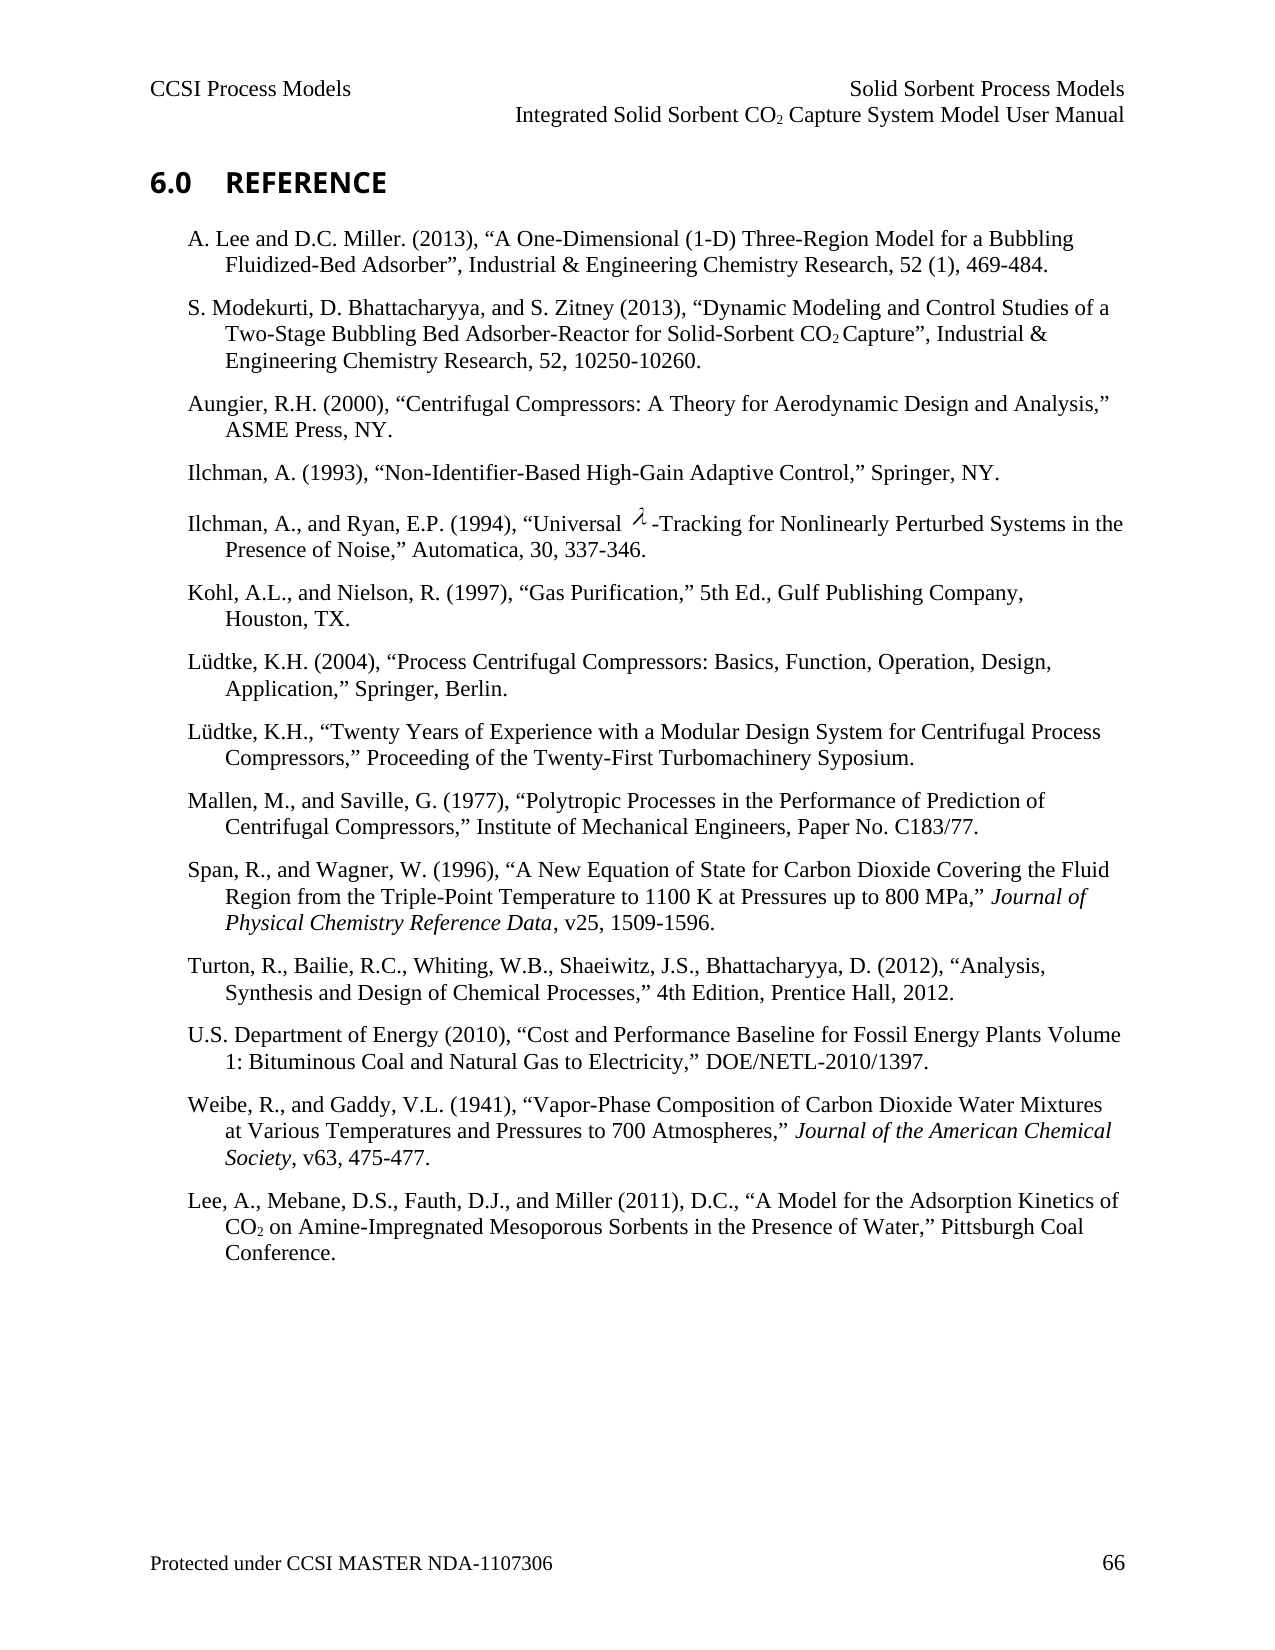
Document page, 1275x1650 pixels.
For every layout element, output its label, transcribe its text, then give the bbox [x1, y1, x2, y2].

text U.S. Department of Energy (2010), “Cost and Performance Baseline for Fossil Energy Plants Volume 1: Bituminous Coal and Natural Gas to Electricity,” DOE/NETL-2010/1397. [187, 1022, 1125, 1074]
text Ilchman, A., and Ryan, E.P. (1994), “Universal -Tracking for Nonlinearly Perturbed Systems in the Presence of Noise,” Automatica, 30, 337-346. [187, 502, 1125, 562]
text Lüdtke, K.H., “Twenty Years of Experience with a Modular Design System for Centrifugal Process Compressors,” Proceeding of the Twenty-First Turbomachinery Syposium. [187, 718, 1125, 770]
text Lüdtke, K.H. (2004), “Process Centrifugal Compressors: Basics, Function, Operation, Design, Application,” Springer, Berlin. [187, 648, 1125, 701]
text Ilchman, A. (1993), “Non-Identifier-Based High-Gain Adaptive Control,” Springer, NY. [187, 459, 1125, 486]
text Weibe, R., and Gaddy, V.L. (1941), “Vapor-Phase Composition of Carbon Dioxide Water Mixtures at Various Temperatures and Pressures to 700 Atmospheres,” Journal of the American Chemical Society, v63, 475-477. [187, 1091, 1125, 1170]
text Mallen, M., and Saville, G. (1977), “Polytropic Processes in the Performance of Prediction of Centrifugal Compressors,” Institute of Mechanical Engineers, Paper No. C183/77. [187, 787, 1125, 840]
text Lee, A., Mebane, D.S., Fauth, D.J., and Miller (2011), D.C., “A Model for the Adsorption Kinetics of CO2 on Amine-Impregnated Mesoporous Sorbents in the Presence of Water,ˮ Pittsburgh Coal Conference. [187, 1187, 1125, 1266]
subtitle Reference [150, 162, 1125, 202]
text Aungier, R.H. (2000), “Centrifugal Compressors: A Theory for Aerodynamic Design and Analysis,” ASME Press, NY. [187, 390, 1125, 443]
text S. Modekurti, D. Bhattacharyya, and S. Zitney (2013), “Dynamic Modeling and Control Studies of a Two-Stage Bubbling Bed Adsorber-Reactor for Solid-Sorbent CO2 Capture”, Industrial & Engineering Chemistry Research, 52, 10250-10260. [187, 294, 1125, 373]
text Kohl, A.L., and Nielson, R. (1997), “Gas Purification,” 5th Ed., Gulf Publishing Company, Houston, TX. [187, 579, 1125, 632]
text Turton, R., Bailie, R.C., Whiting, W.B., Shaeiwitz, J.S., Bhattacharyya, D. (2012), “Analysis, Synthesis and Design of Chemical Processes,” 4th Edition, Prentice Hall, 2012. [187, 952, 1125, 1005]
text Span, R., and Wagner, W. (1996), “A New Equation of State for Carbon Dioxide Covering the Fluid Region from the Triple-Point Temperature to 1100 K at Pressures up to 800 MPa,” Journal of Physical Chemistry Reference Data, v25, 1509-1596. [187, 856, 1125, 936]
text A. Lee and D.C. Miller. (2013), “A One-Dimensional (1-D) Three-Region Model for a Bubbling Fluidized-Bed Adsorber”, Industrial & Engineering Chemistry Research, 52 (1), 469-484. [187, 225, 1125, 277]
